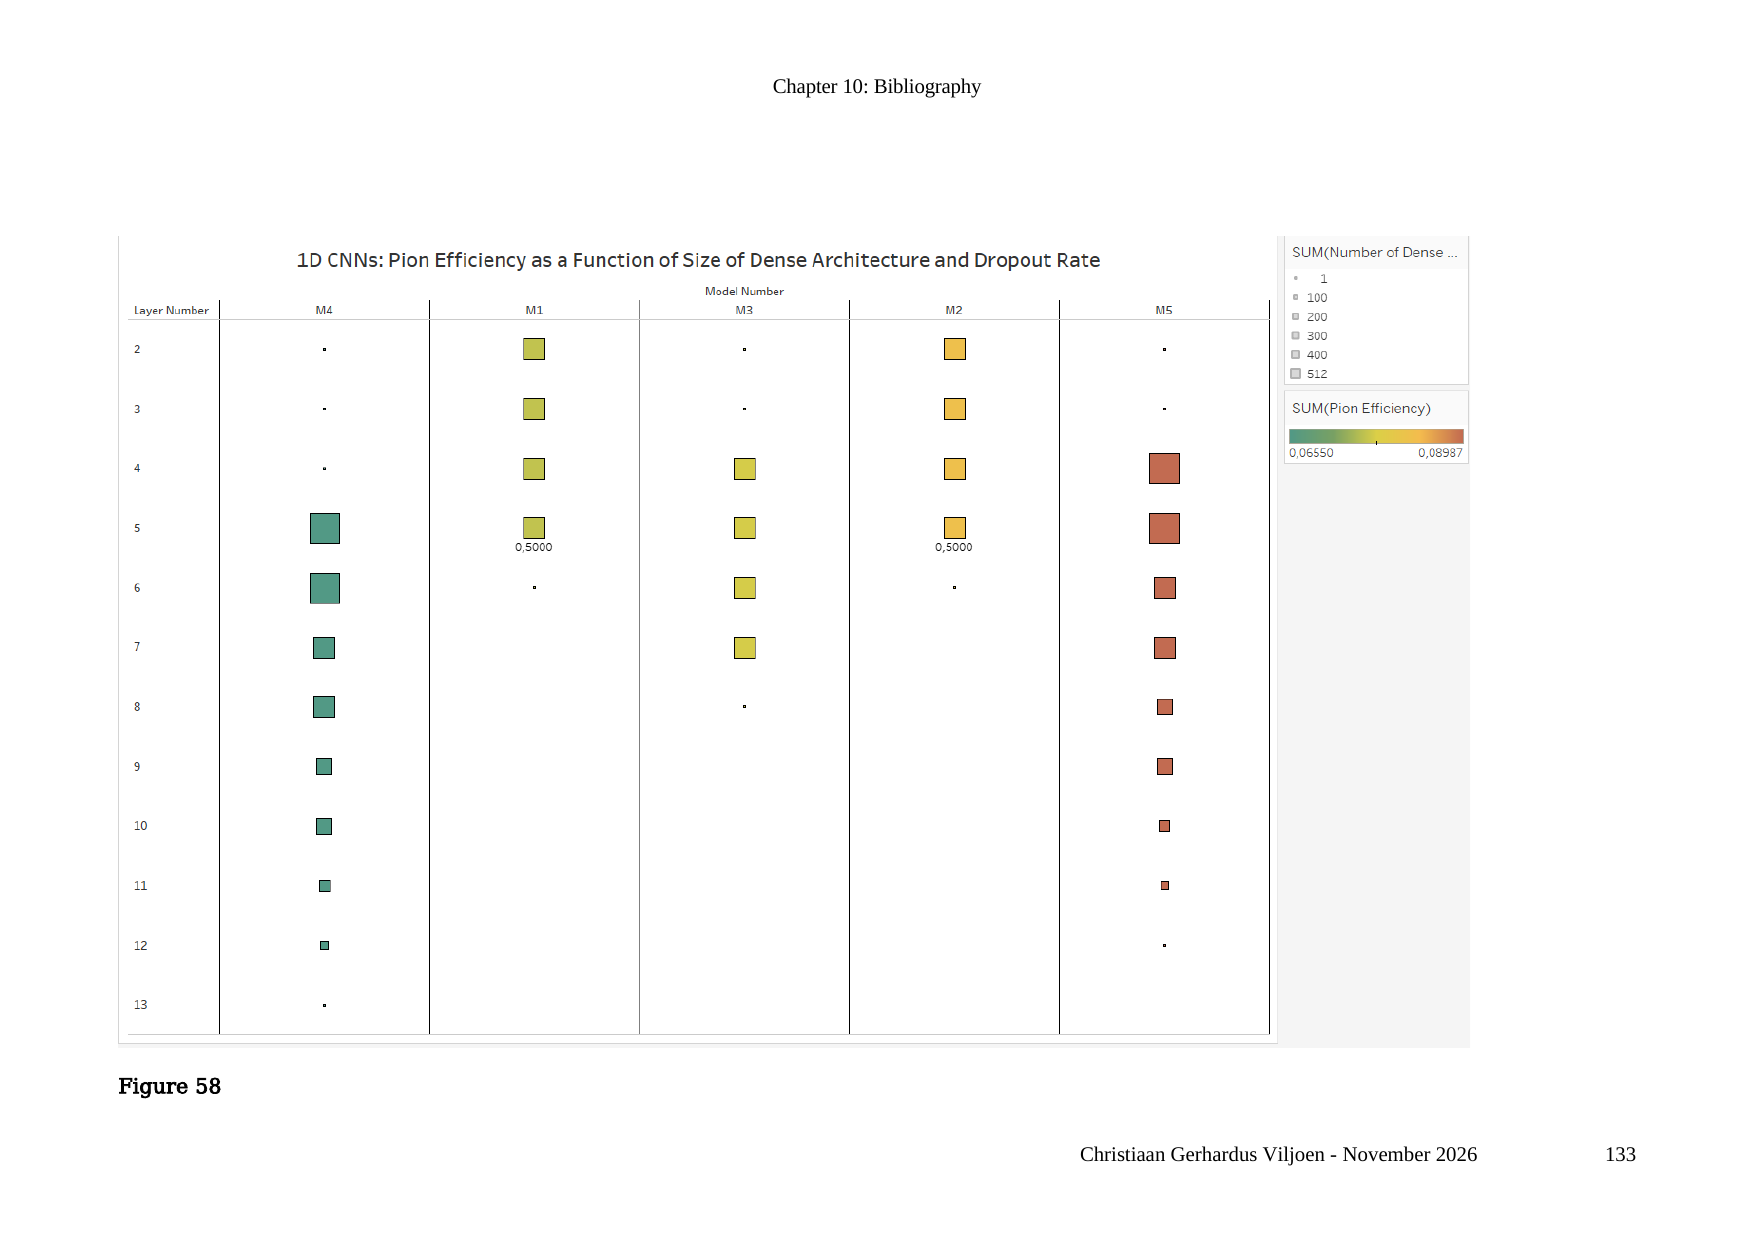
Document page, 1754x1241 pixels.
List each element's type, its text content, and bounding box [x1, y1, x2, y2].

picture [118, 236, 1471, 1048]
